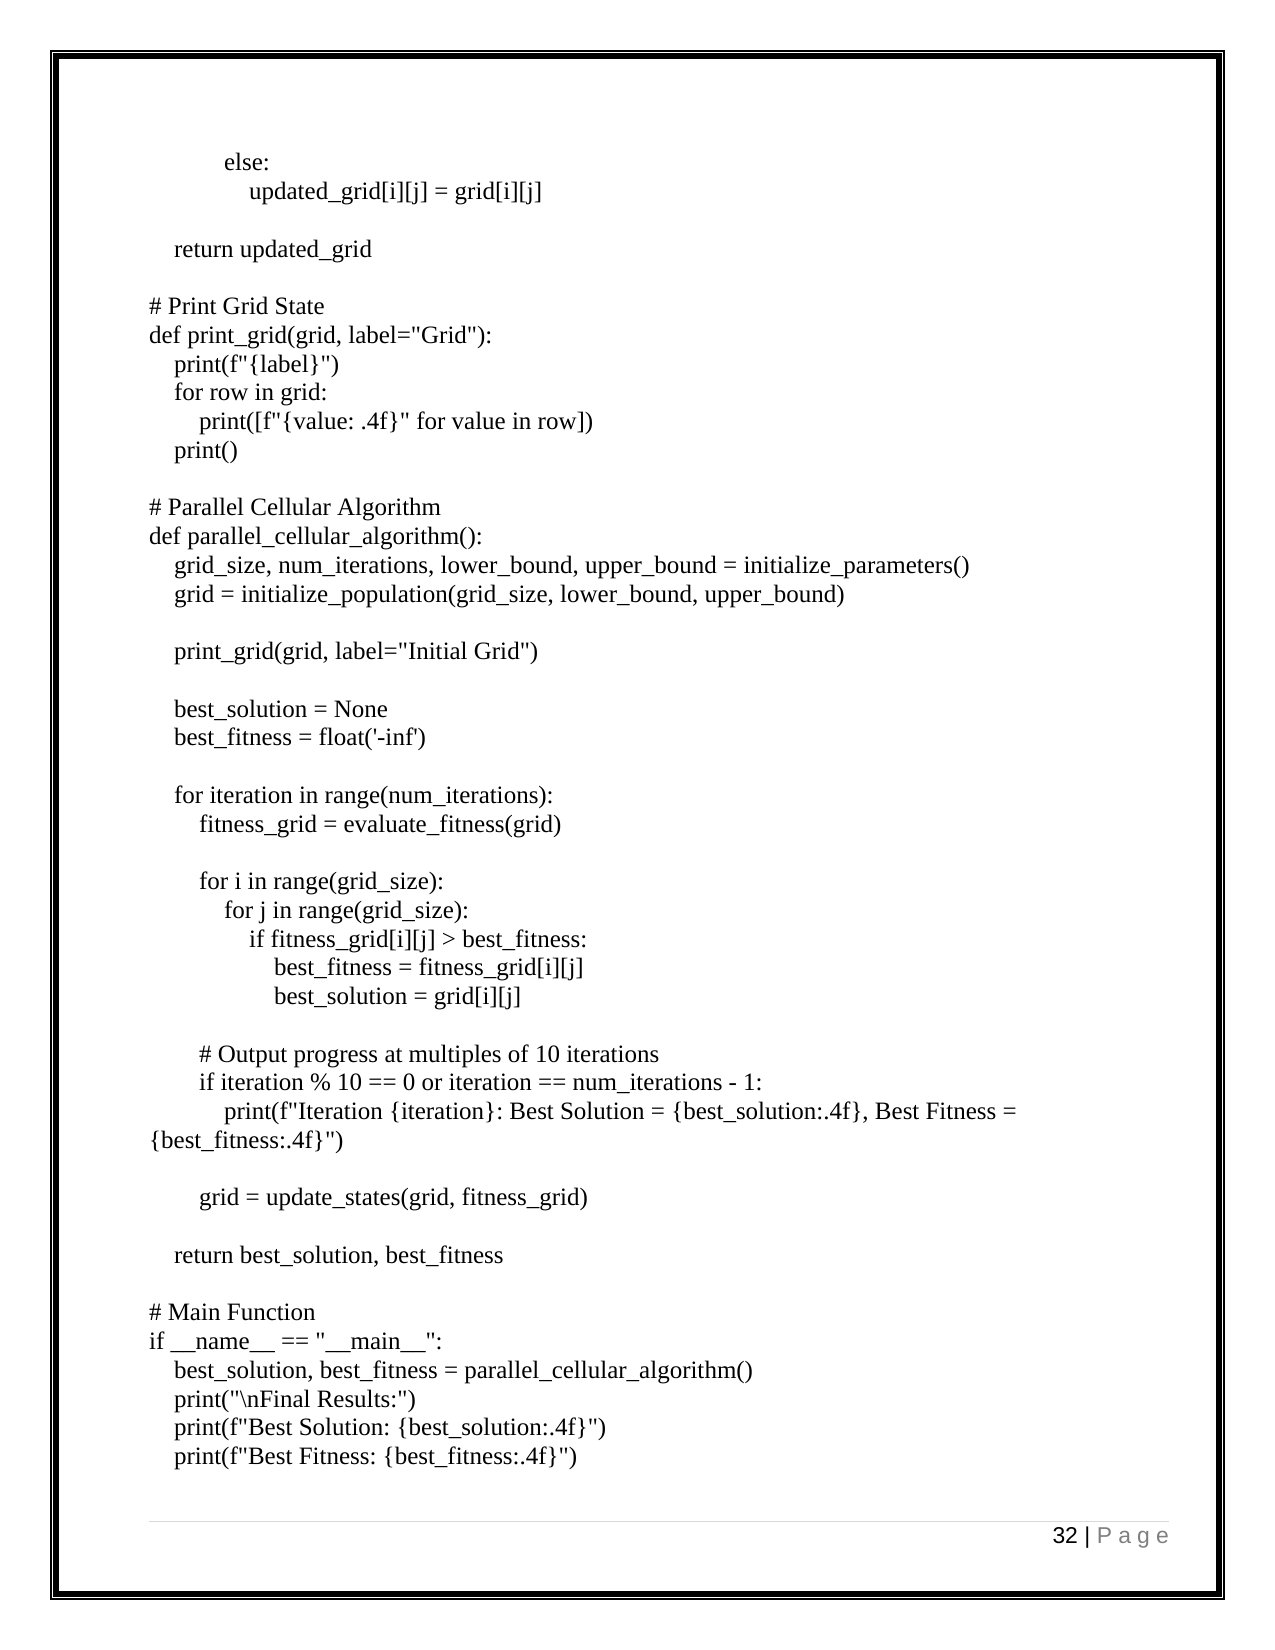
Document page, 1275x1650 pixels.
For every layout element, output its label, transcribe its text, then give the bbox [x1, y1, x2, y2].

text def print_grid(grid, label="Grid"): [149, 320, 1169, 349]
text return best_solution, best_fitness [149, 1240, 1169, 1269]
text if fitness_grid[i][j] > best_fitness: [149, 924, 1169, 952]
text def parallel_cellular_algorithm(): [149, 521, 1169, 550]
text # Parallel Cellular Algorithm [149, 492, 1169, 521]
text best_solution, best_fitness = parallel_cellular_algorithm() [149, 1355, 1169, 1384]
text print(f"Best Solution: {best_solution:.4f}") [149, 1412, 1169, 1441]
text for j in range(grid_size): [149, 895, 1169, 924]
text else: [149, 147, 1169, 176]
text print(f"{label}") [149, 349, 1169, 377]
text if __name__ == "__main__": [149, 1326, 1169, 1355]
text # Output progress at multiples of 10 iterations [149, 1039, 1169, 1067]
text print_grid(grid, label="Initial Grid") [149, 636, 1169, 665]
text print(f"Iteration {iteration}: Best Solution = {best_solution:.4f}, Best Fitness = {best_fitness:.4f}") [149, 1096, 1169, 1154]
text for i in range(grid_size): [149, 866, 1169, 895]
text best_solution = None [149, 694, 1169, 722]
text fitness_grid = evaluate_fitness(grid) [149, 809, 1169, 837]
text best_solution = grid[i][j] [149, 981, 1169, 1010]
text if iteration % 10 == 0 or iteration == num_iterations - 1: [149, 1067, 1169, 1096]
text best_fitness = float('-inf') [149, 722, 1169, 751]
text print("\nFinal Results:") [149, 1384, 1169, 1412]
text # Main Function [149, 1297, 1169, 1326]
text print() [149, 435, 1169, 464]
text # Print Grid State [149, 291, 1169, 320]
text return updated_grid [149, 234, 1169, 262]
text print(f"Best Fitness: {best_fitness:.4f}") [149, 1441, 1169, 1470]
text best_fitness = fitness_grid[i][j] [149, 952, 1169, 981]
text grid = update_states(grid, fitness_grid) [149, 1182, 1169, 1211]
text grid_size, num_iterations, lower_bound, upper_bound = initialize_parameters() [149, 550, 1169, 579]
text for row in grid: [149, 377, 1169, 406]
text for iteration in range(num_iterations): [149, 780, 1169, 809]
text updated_grid[i][j] = grid[i][j] [149, 176, 1169, 205]
text print([f"{value: .4f}" for value in row]) [149, 406, 1169, 435]
text grid = initialize_population(grid_size, lower_bound, upper_bound) [149, 579, 1169, 607]
